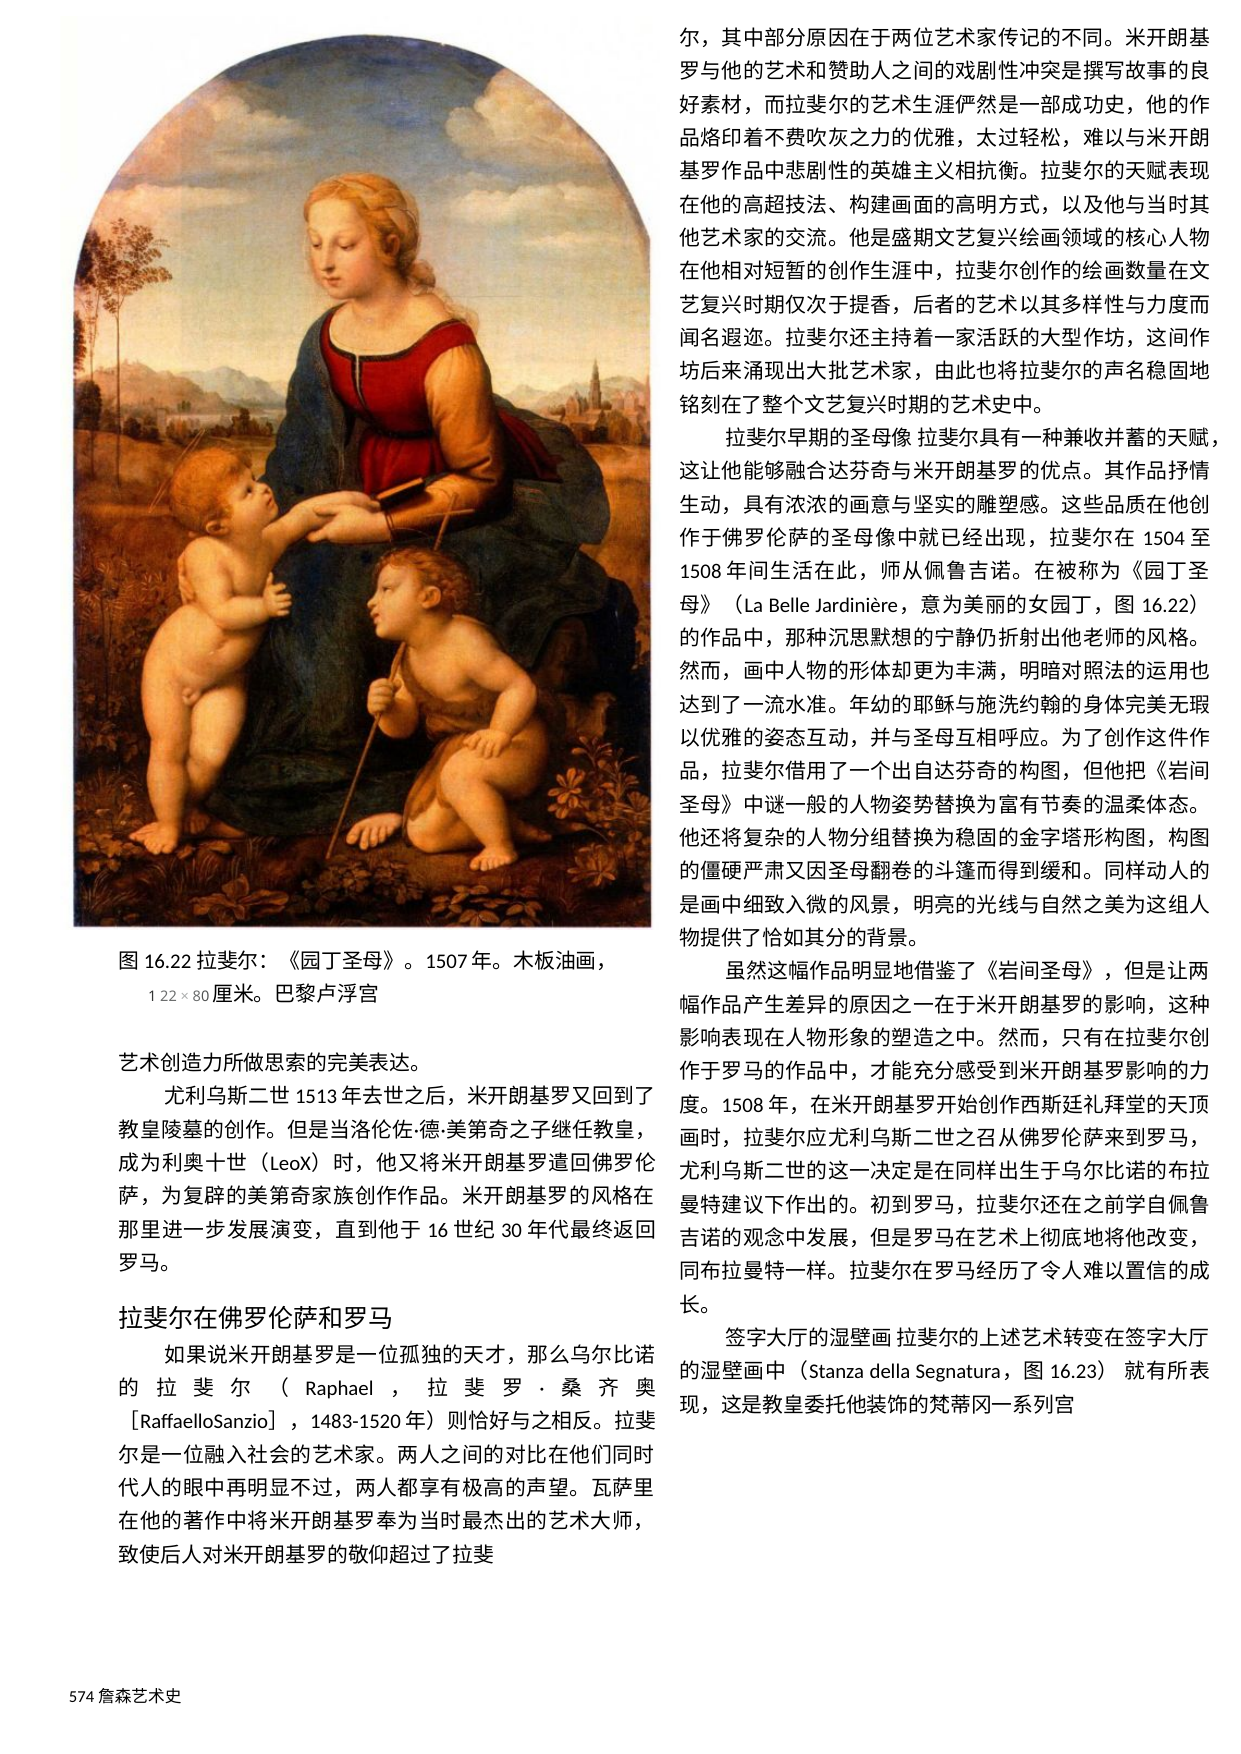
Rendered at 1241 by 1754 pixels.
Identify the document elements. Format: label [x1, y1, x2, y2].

picture [60, 16, 661, 930]
